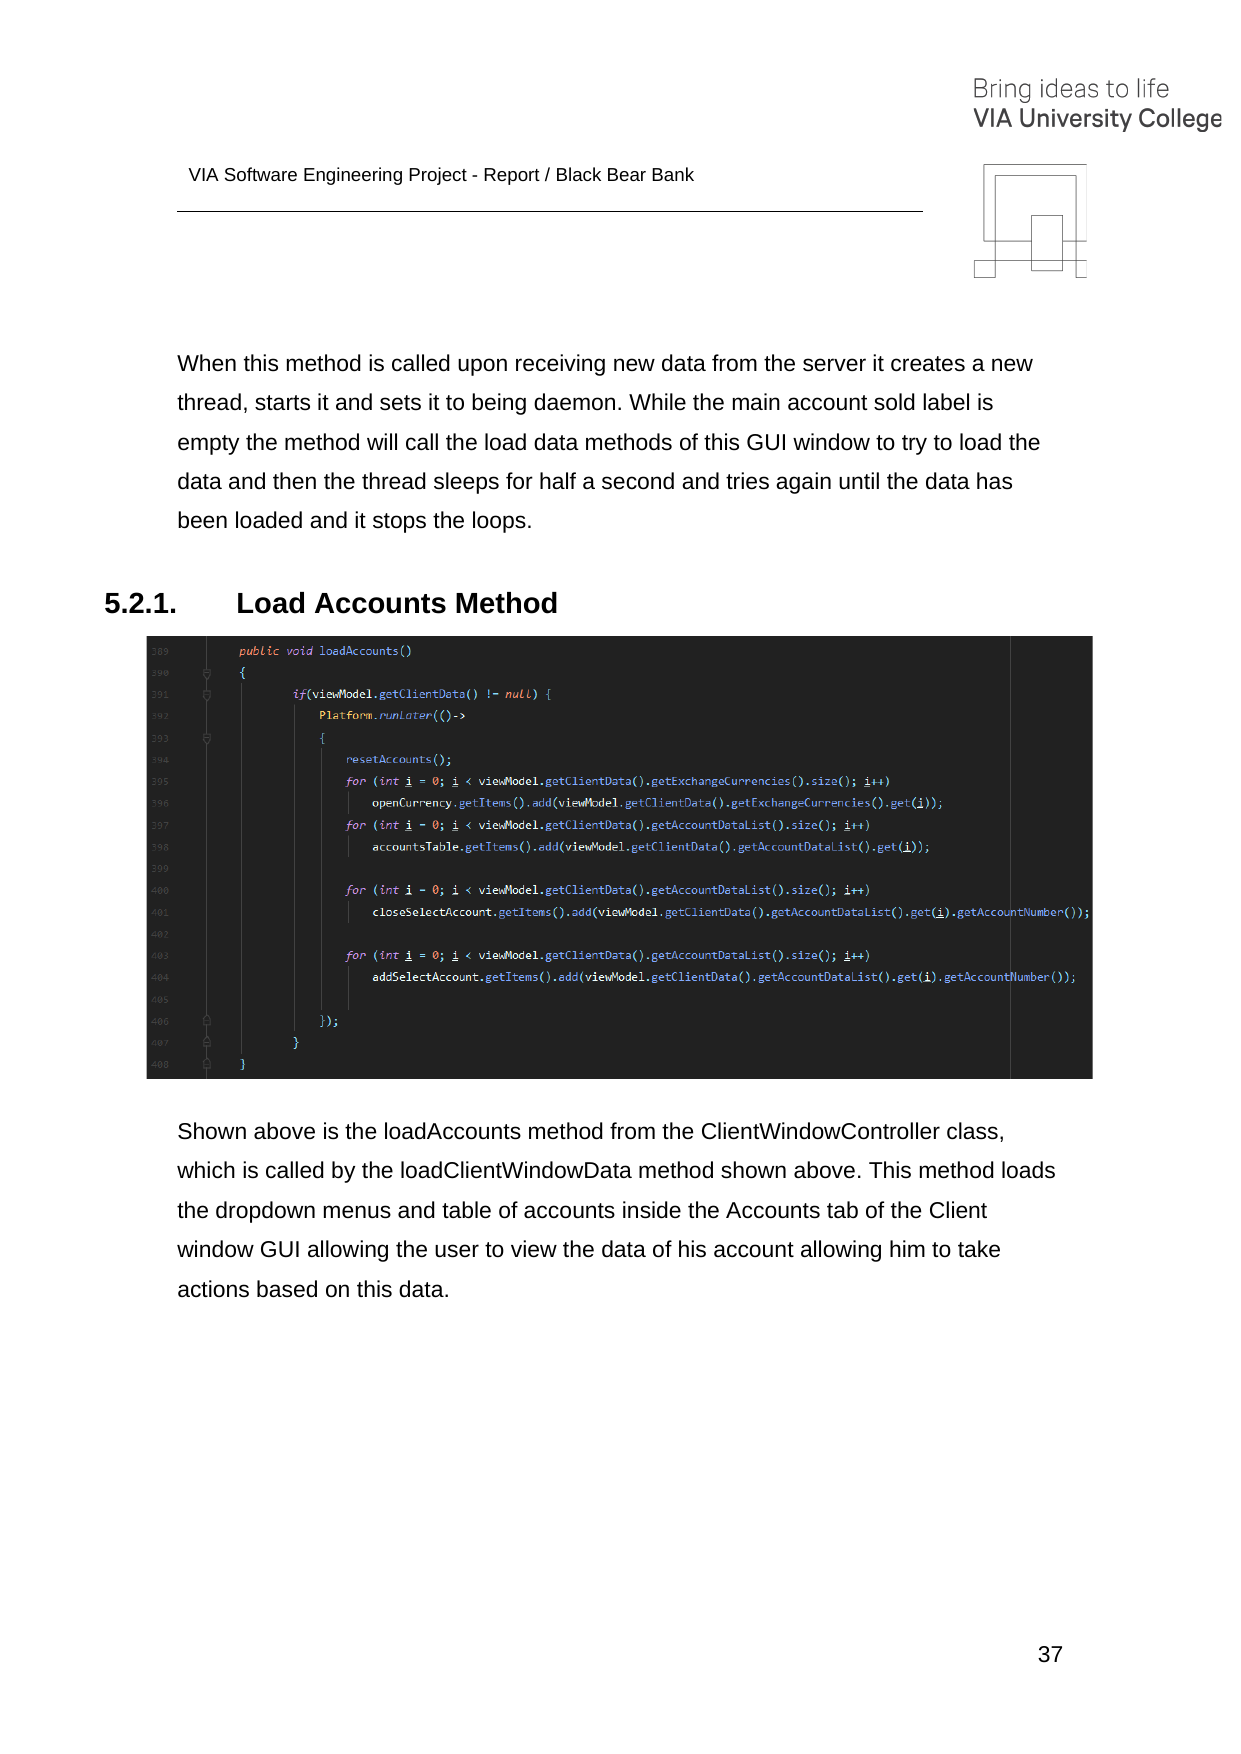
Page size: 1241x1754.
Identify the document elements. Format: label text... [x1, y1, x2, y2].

text When this method is called upon receiving new data from the server it creates a new thread, starts it and sets it to being daemon. While the main account sold label is empty the method will call the load data methods of this GUI window to try to load the data and then the thread sleeps for half a second and tries again until the data has been loaded and it stops the loops. [177, 349, 1061, 534]
picture [973, 164, 1087, 278]
picture [146, 636, 1093, 1079]
text Shown above is the loadAccounts method from the ClientWindowController class, which is called by the loadClientWindowData method shown above. This method loads the dropdown menus and table of accounts inside the Accounts tab of the Client window GUI allowing the user to view the data of his account allowing him to take actions based on this data. [177, 1079, 1061, 1302]
list Load Accounts Method [177, 586, 1063, 620]
picture [972, 76, 1222, 132]
